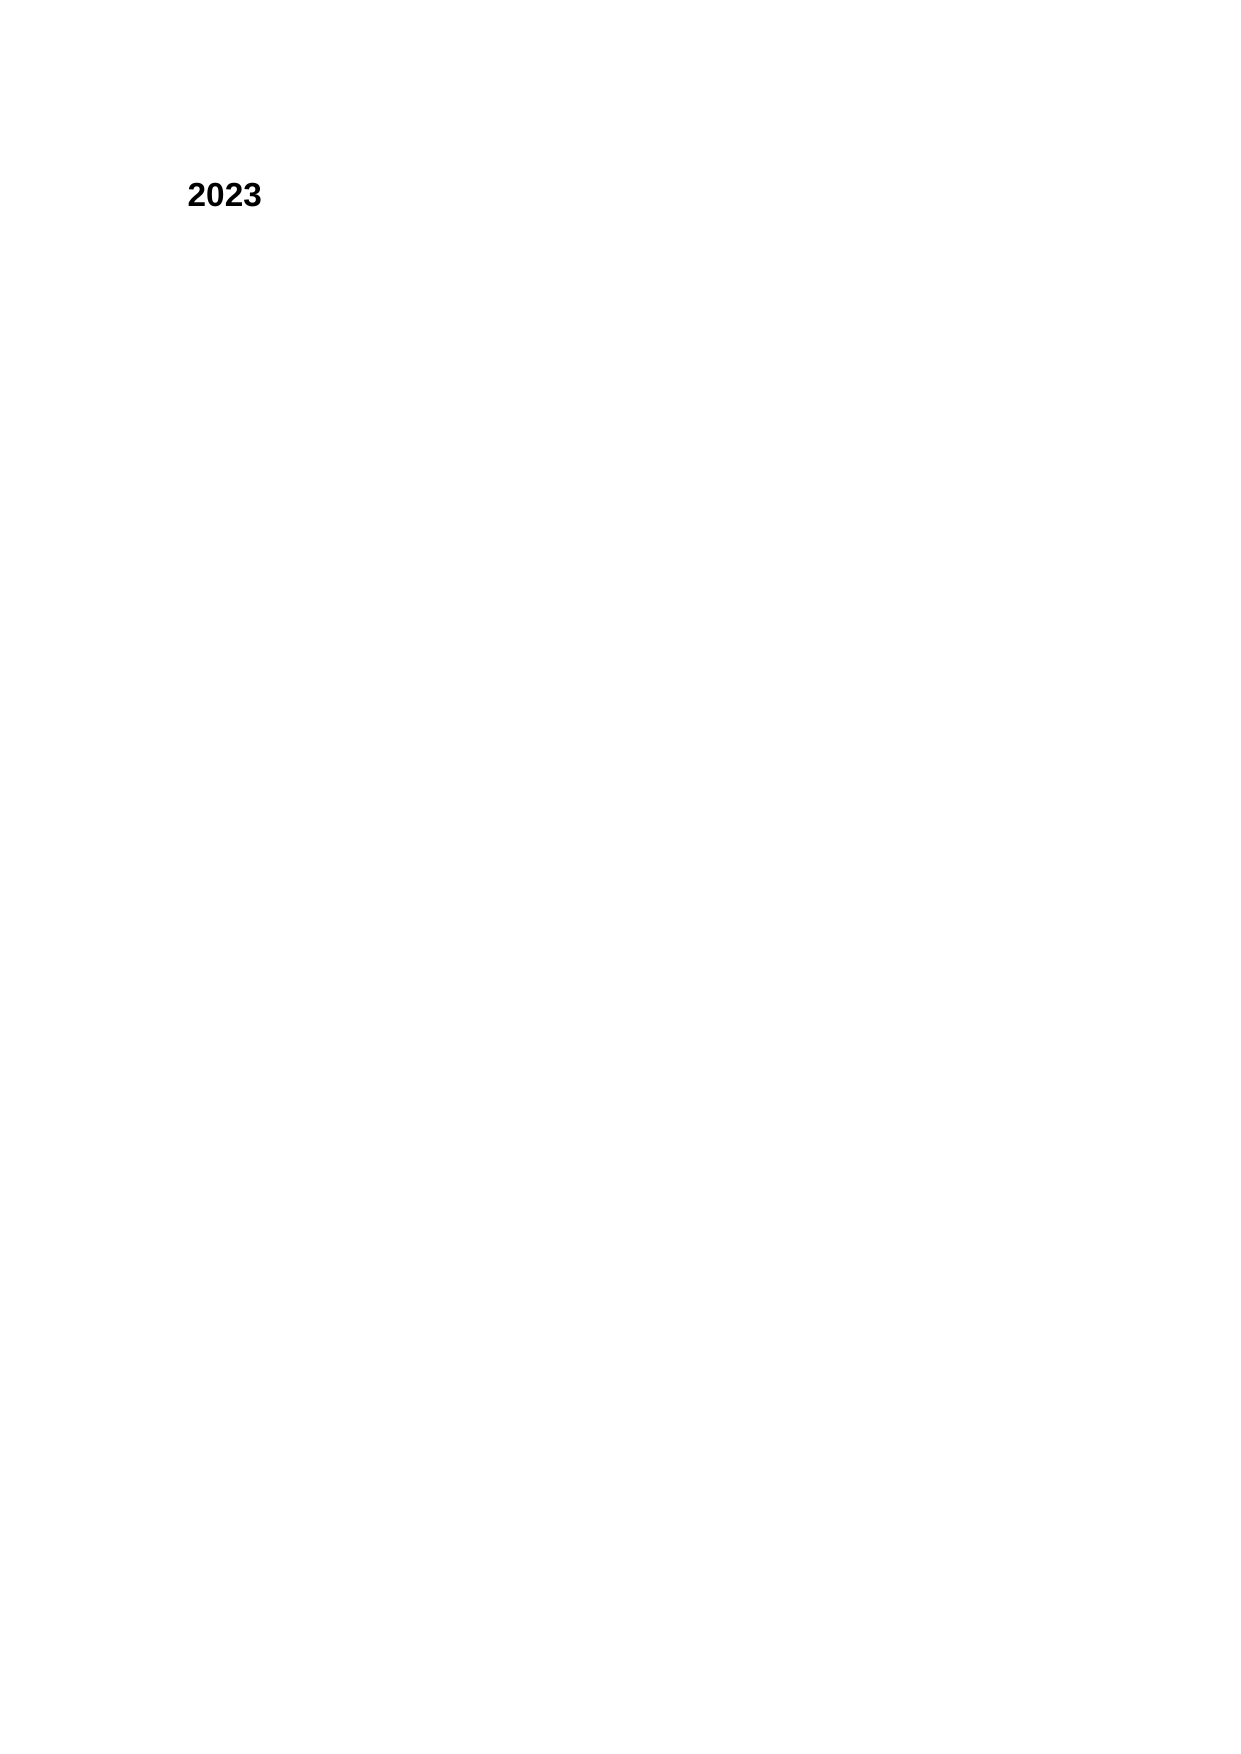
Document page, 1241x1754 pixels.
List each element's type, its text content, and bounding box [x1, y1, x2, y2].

subtitle 2023 [187, 162, 1053, 227]
